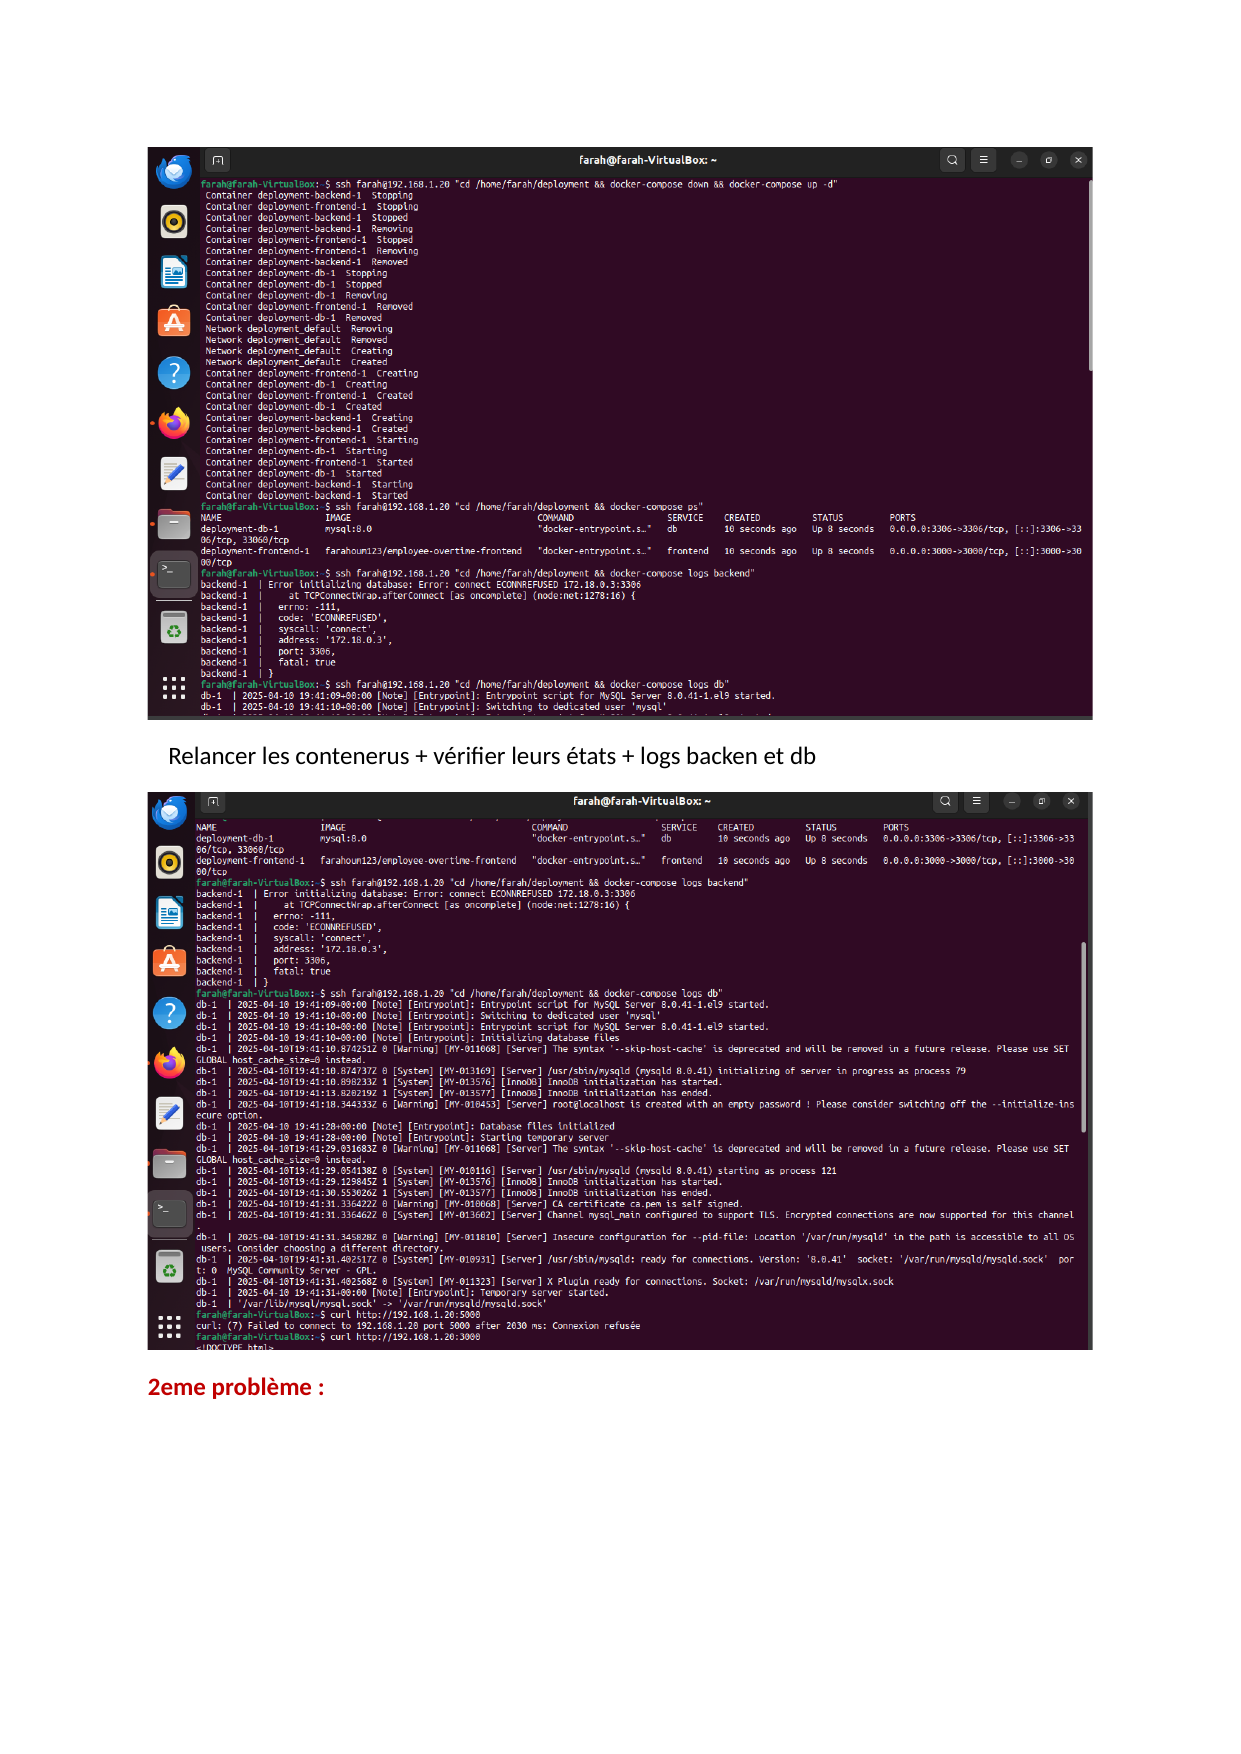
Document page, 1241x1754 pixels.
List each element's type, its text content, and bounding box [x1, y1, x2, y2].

text Relancer les contenerus + vérifier leurs états + logs backen et db [148, 740, 1093, 771]
text 2eme problème : [148, 1371, 1093, 1402]
picture [147, 147, 1093, 720]
picture [147, 792, 1093, 1350]
